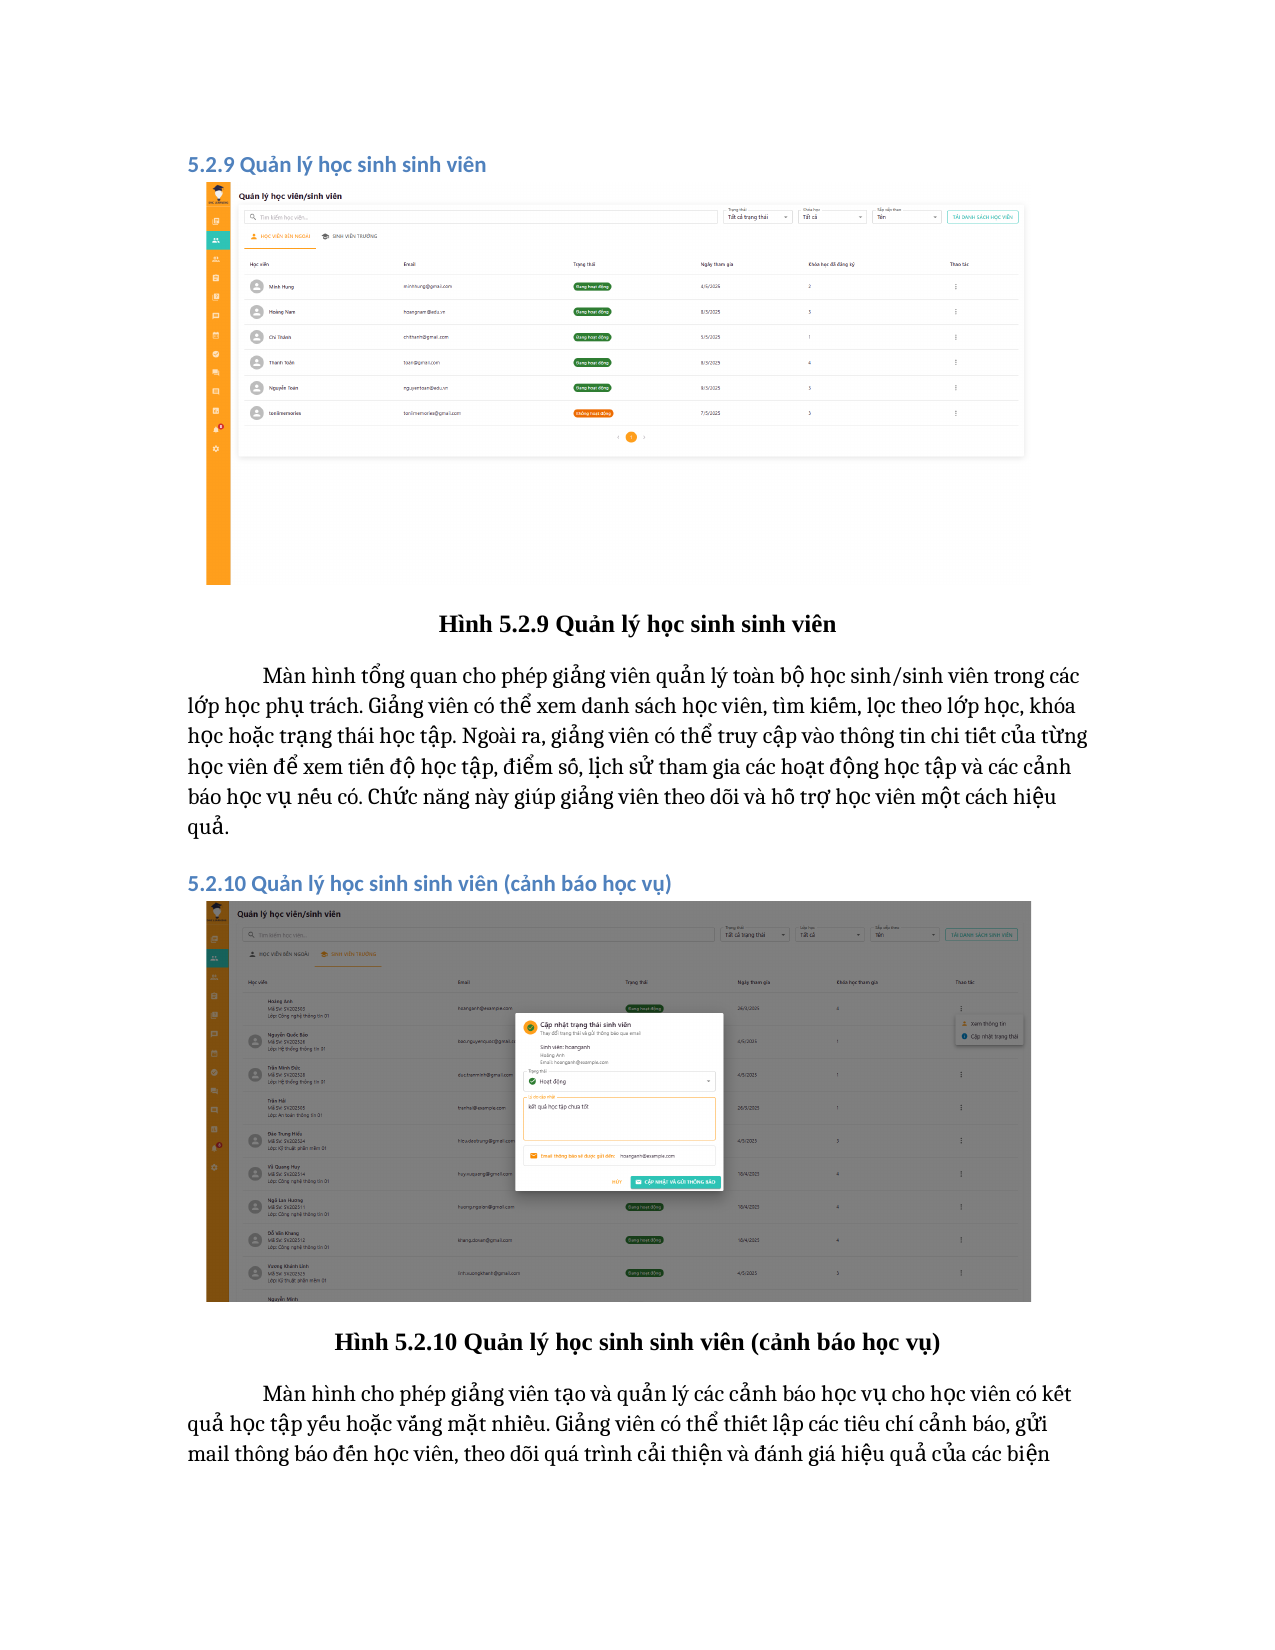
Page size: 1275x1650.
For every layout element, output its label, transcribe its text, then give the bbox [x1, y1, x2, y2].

text Hình 5.2.9 Quản lý học sinh sinh viên [187, 609, 1087, 638]
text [187, 1380, 1087, 1467]
text Màn hình tổng quan cho phép giảng viên quản lý toàn bộ học sinh/sinh viên trong các lớp học phụ trách. Giảng viên có thể xem danh sách học viên, tìm kiếm, lọc theo lớp học, khóa học hoặc trạng thái học tập. Ngoài ra, giảng viên có thể truy cập vào thông tin chi tiết của từng học viên để xem tiến độ học tập, điểm số, lịch sử tham gia các hoạt động học tập và các cảnh báo học vụ nếu có. Chức năng này giúp giảng viên theo dõi và hỗ trợ học viên một cách hiệu quả. [187, 663, 1087, 840]
subtitle 5.2.10 Quản lý học sinh sinh viên (cảnh báo học vụ) [187, 869, 1087, 897]
subtitle 5.2.9 Quản lý học sinh sinh viên [187, 150, 1087, 178]
text Hình 5.2.10 Quản lý học sinh sinh viên (cảnh báo học vụ) [187, 1327, 1087, 1355]
picture [206, 901, 1032, 1302]
picture [206, 182, 1032, 585]
